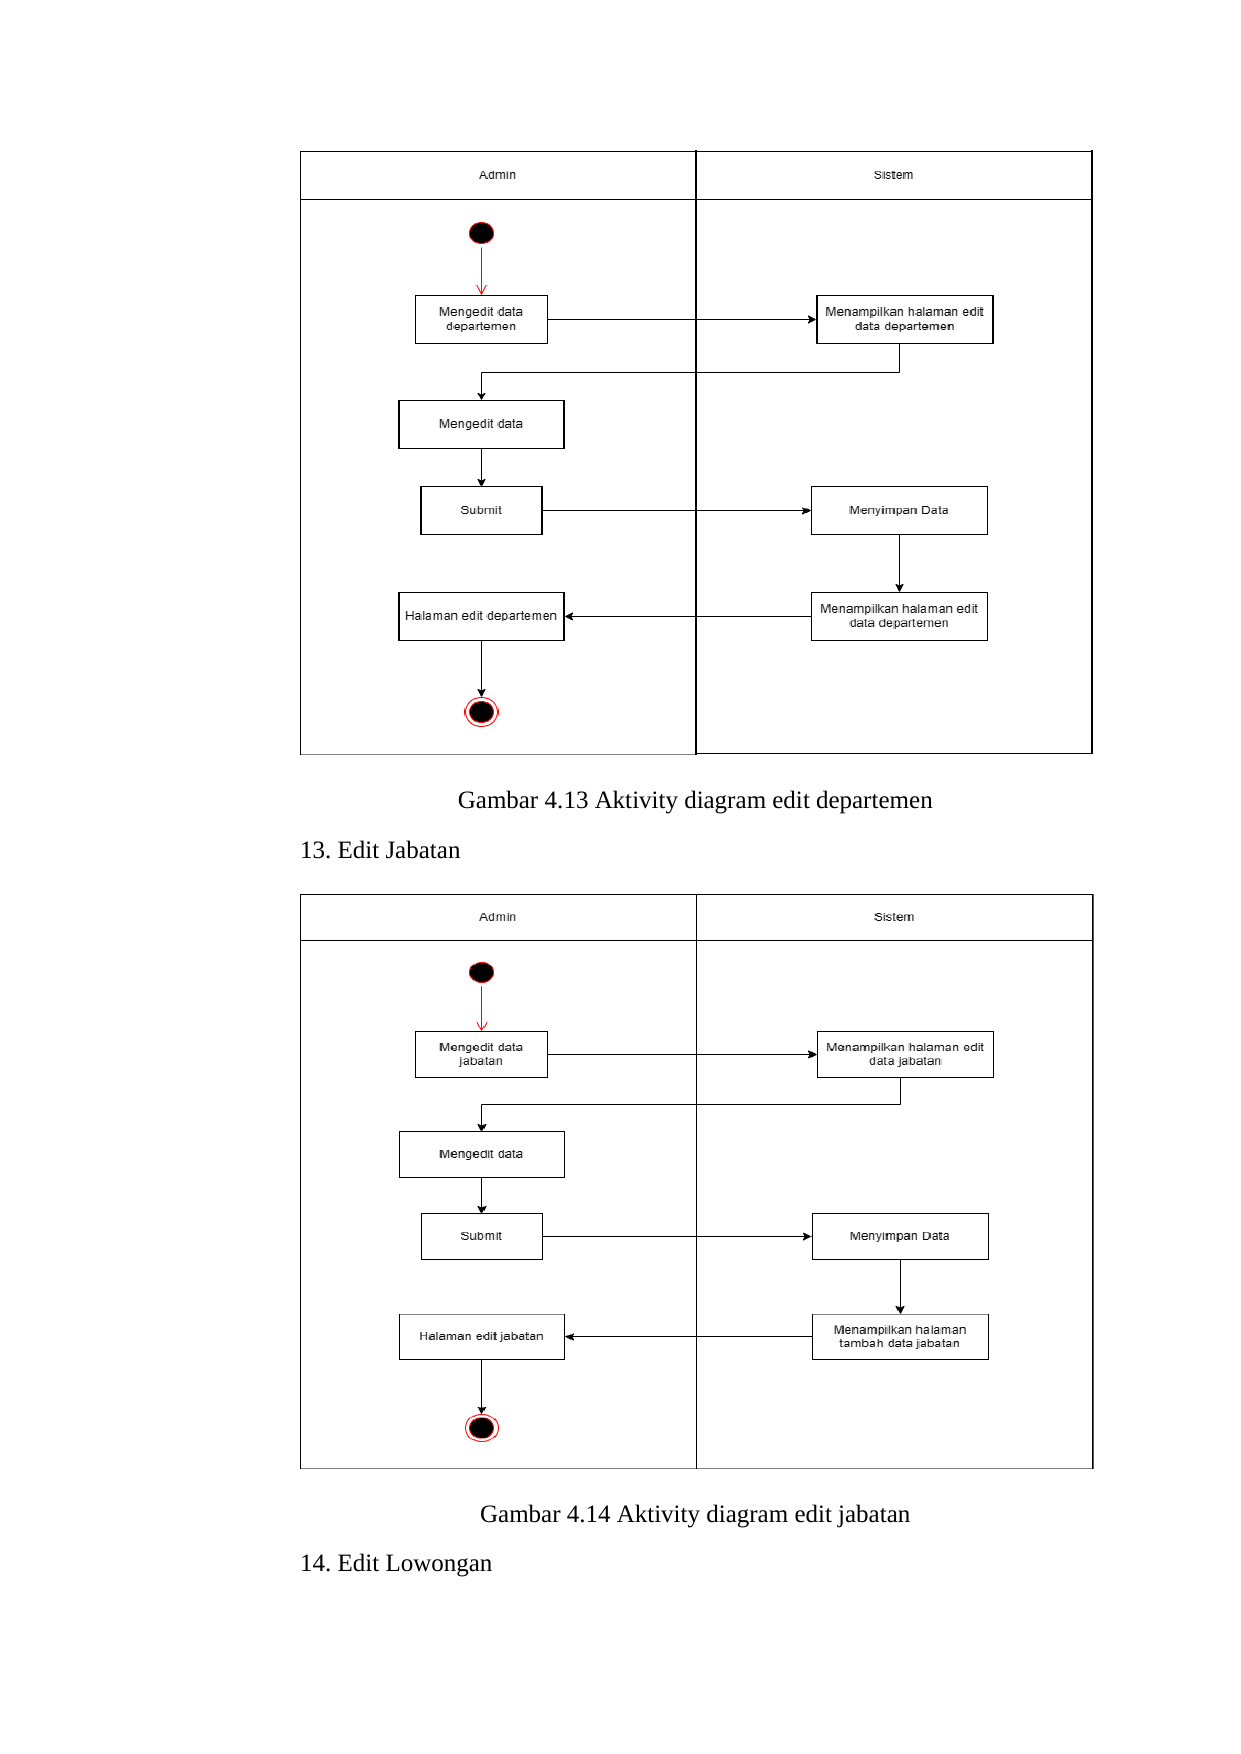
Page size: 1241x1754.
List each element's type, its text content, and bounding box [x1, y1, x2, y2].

text 14. Edit Lowongan [225, 1548, 1090, 1577]
picture [300, 150, 1093, 755]
text Gambar 4.13 Aktivity diagram edit departemen [225, 785, 1090, 814]
picture [300, 894, 1094, 1469]
text 13. Edit Jabatan [225, 835, 1090, 864]
text Gambar 4.14 Aktivity diagram edit jabatan [225, 1499, 1090, 1527]
